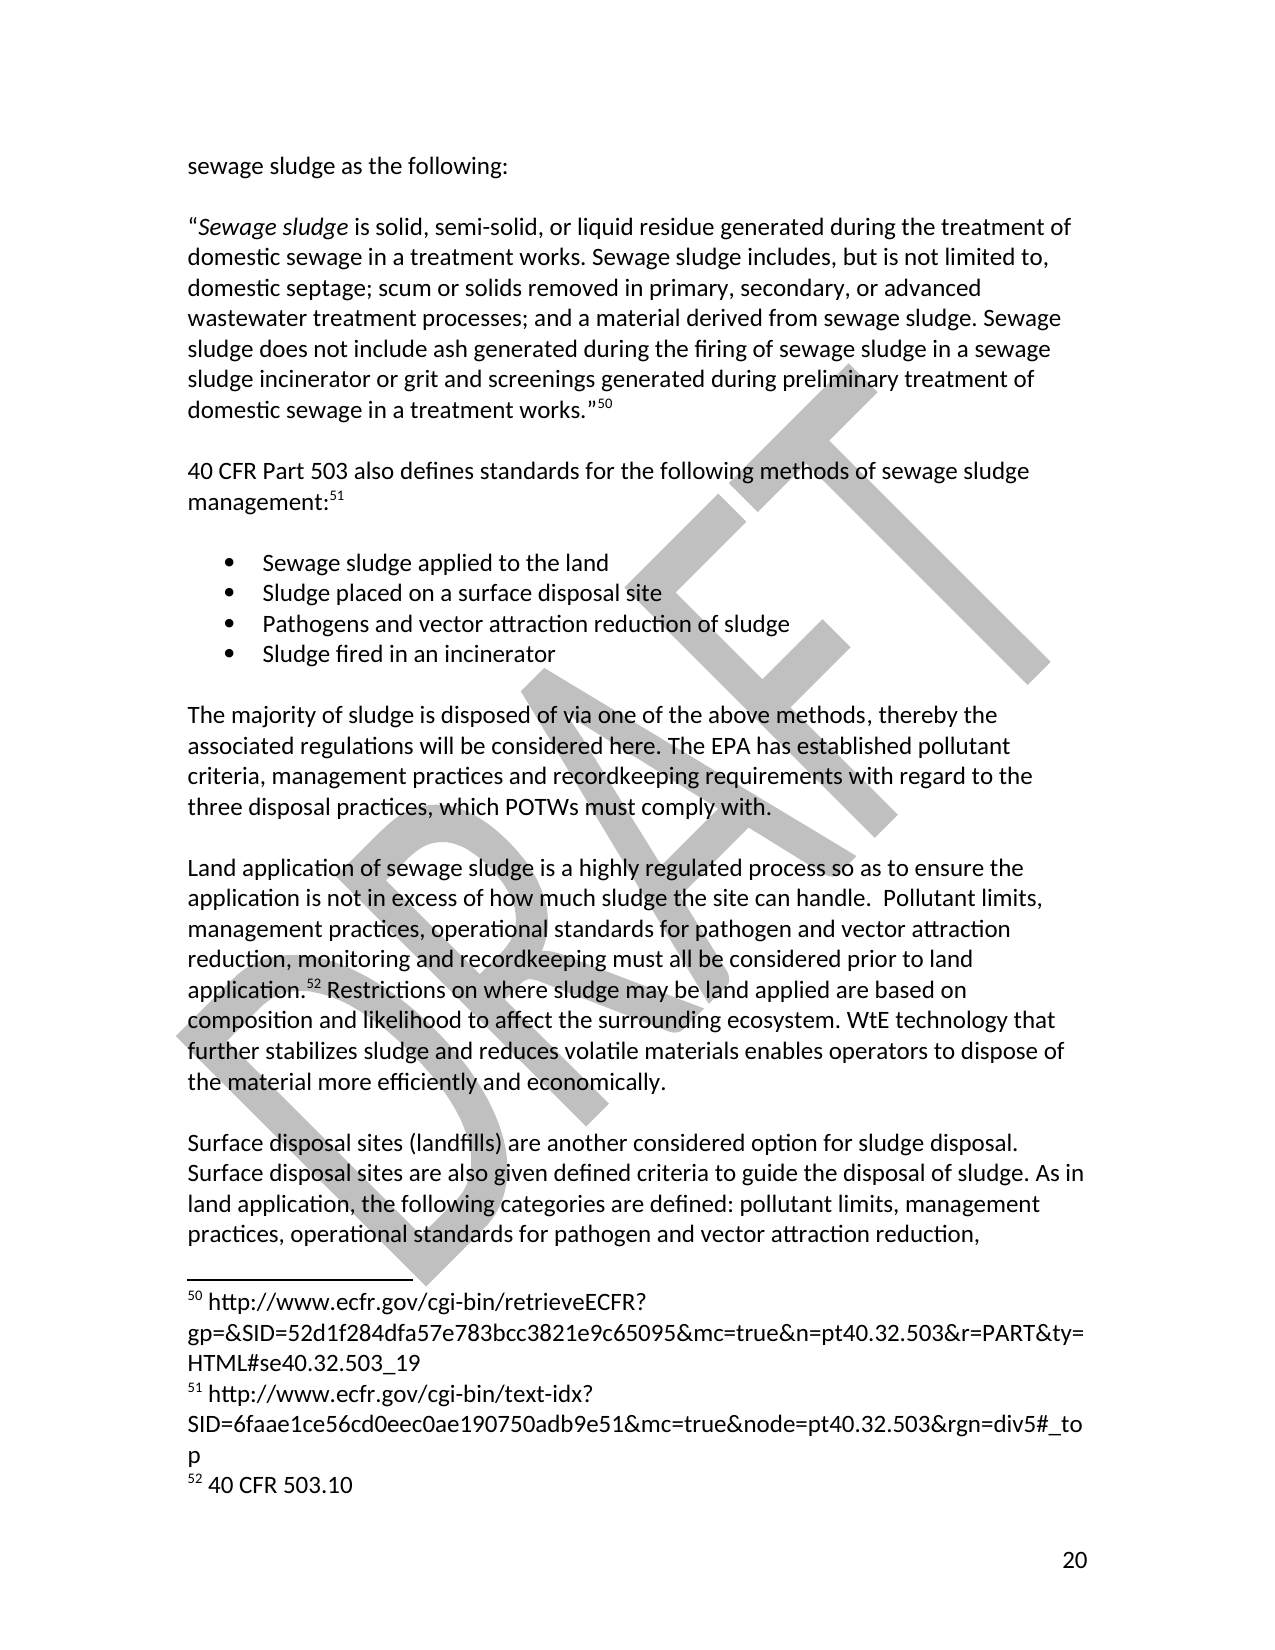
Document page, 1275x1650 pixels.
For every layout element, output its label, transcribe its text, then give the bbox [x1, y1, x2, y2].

text “Sewage sludge is solid, semi-solid, or liquid residue generated during the treatment of domestic sewage in a treatment works. Sewage sludge includes, but is not limited to, domestic septage; scum or solids removed in primary, secondary, or advanced wastewater treatment processes; and a material derived from sewage sludge. Sewage sludge does not include ash generated during the firing of sewage sludge in a sewage sludge incinerator or grit and screenings generated during preliminary treatment of domestic sewage in a treatment works.” [187, 211, 1087, 425]
list Sludge fired in an incinerator [225, 638, 1087, 669]
list Pathogens and vector attraction reduction of sludge [225, 608, 1087, 638]
text 40 CFR Part 503 also defines standards for the following methods of sewage sludge management: [187, 455, 1087, 516]
list Sludge placed on a surface disposal site [225, 577, 1087, 608]
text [187, 150, 1087, 181]
text The majority of sludge is disposed of via one of the above methods, thereby the associated regulations will be considered here. The EPA has established pollutant criteria, management practices and recordkeeping requirements with regard to the three disposal practices, which POTWs must comply with. [187, 699, 1087, 821]
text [187, 1127, 1087, 1249]
list Sewage sludge applied to the land [225, 547, 1087, 577]
text Land application of sewage sludge is a highly regulated process so as to ensure the application is not in excess of how much sludge the site can handle. Pollutant limits, management practices, operational standards for pathogen and vector attraction reduction, monitoring and recordkeeping must all be considered prior to land application. Restrictions on where sludge may be land applied are based on composition and likelihood to affect the surrounding ecosystem. WtE technology that further stabilizes sludge and reduces volatile materials enables operators to dispose of the material more efficiently and economically. [187, 852, 1087, 1096]
